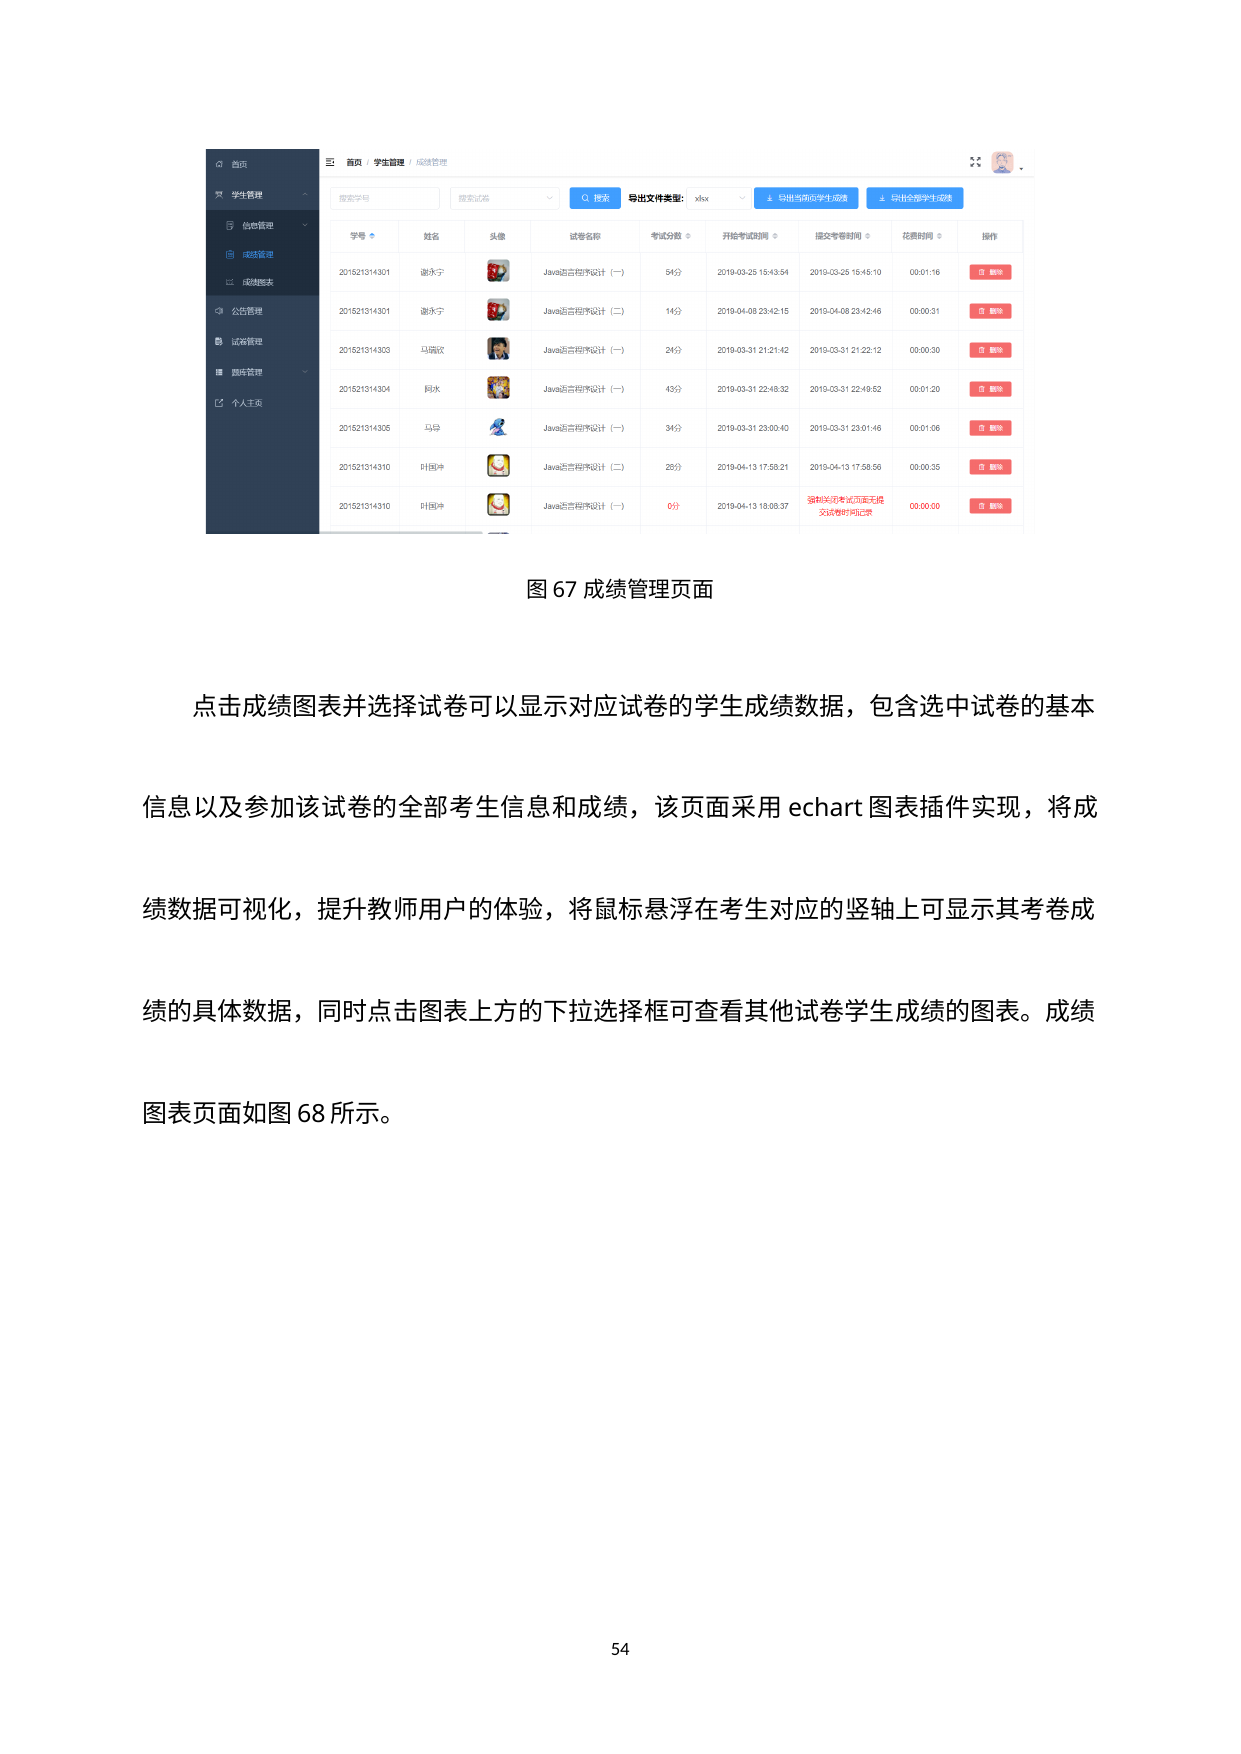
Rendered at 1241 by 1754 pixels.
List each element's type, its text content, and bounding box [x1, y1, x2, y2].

picture [205, 149, 1035, 534]
text 点击成绩图表并选择试卷可以显示对应试卷的学生成绩数据，包含选中试卷的基本信息以及参加该试卷的全部考生信息和成绩，该页面采用echart图表插件实现，将成绩数据可视化，提升教师用户的体验，将鼠标悬浮在考生对应的竖轴上可显示其考卷成绩的具体数据，同时点击图表上方的下拉选择框可查看其他试卷学生成绩的图表。成绩图表页面如图68所示。 [142, 670, 1098, 1146]
text 图67 成绩管理页面 [142, 571, 1098, 605]
